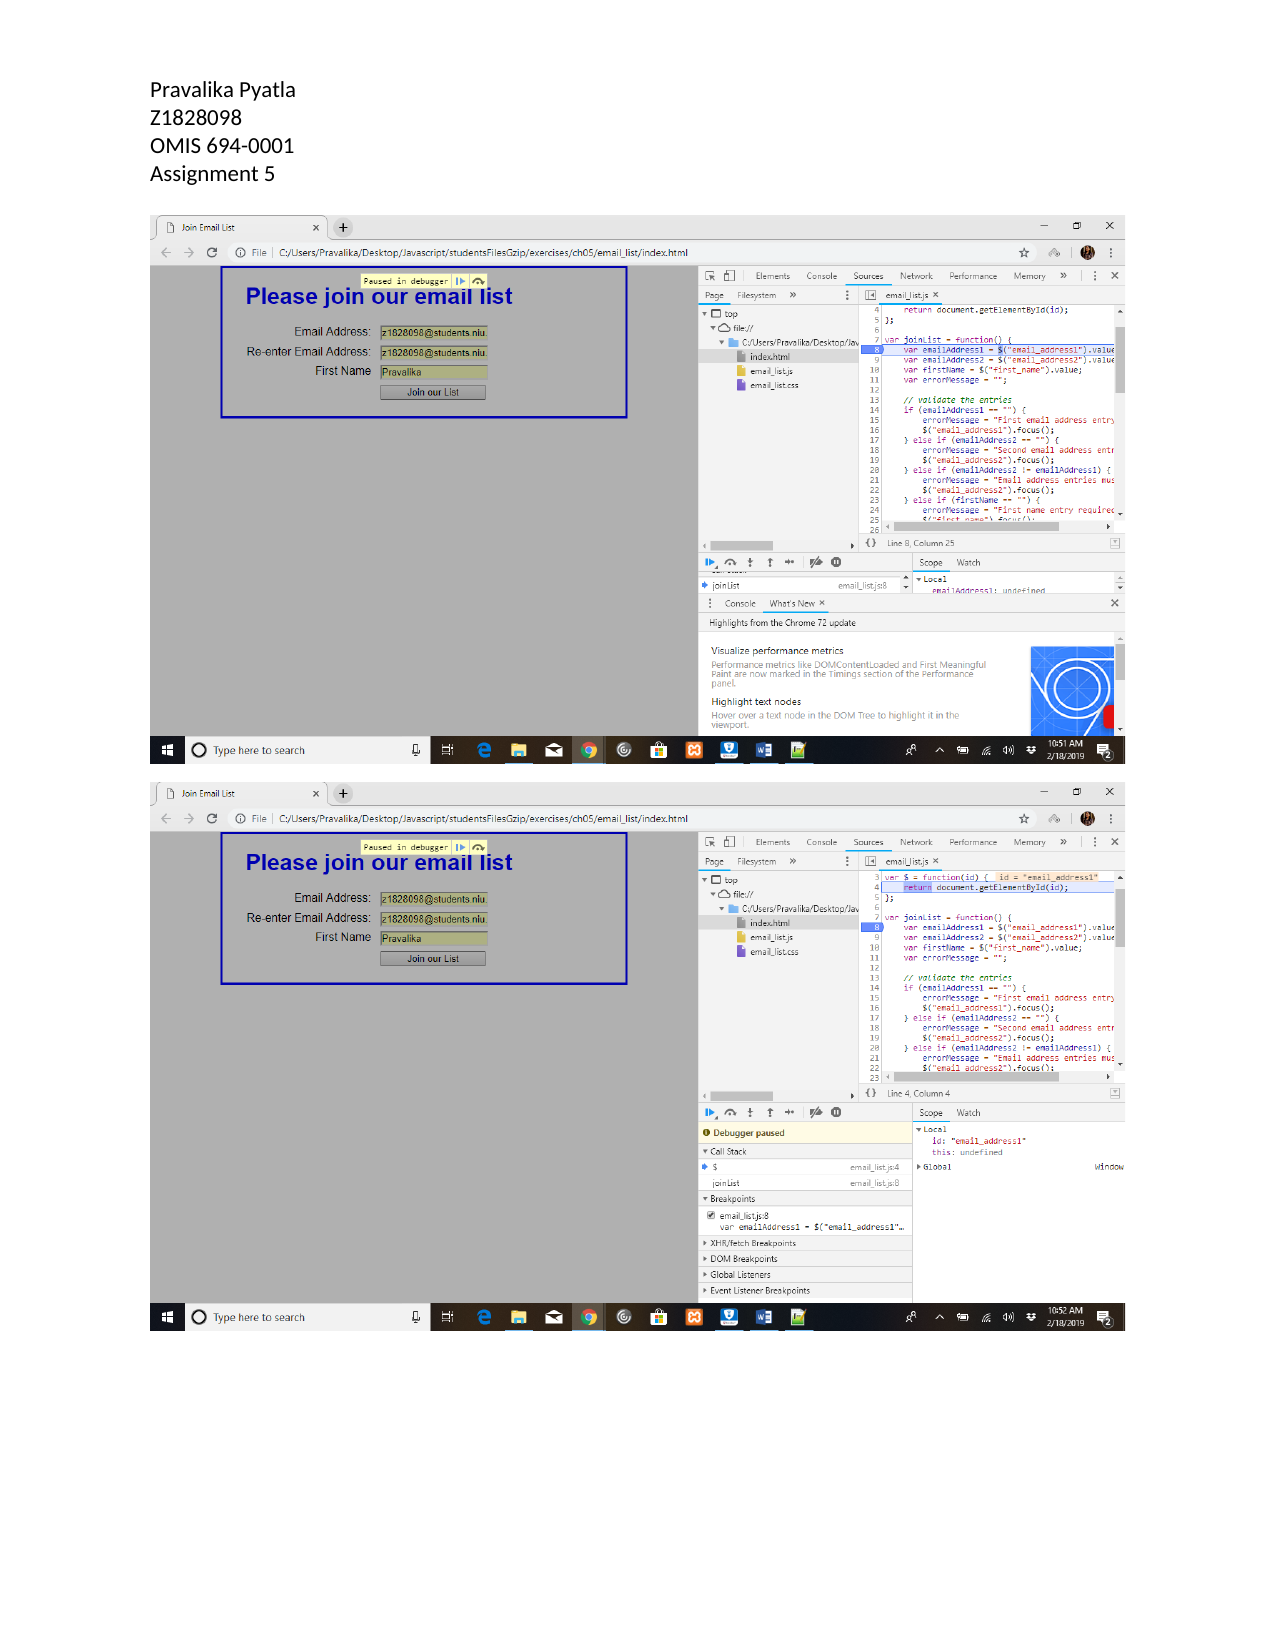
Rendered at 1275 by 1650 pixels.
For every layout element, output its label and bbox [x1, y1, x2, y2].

picture [150, 215, 1125, 764]
picture [150, 782, 1125, 1331]
